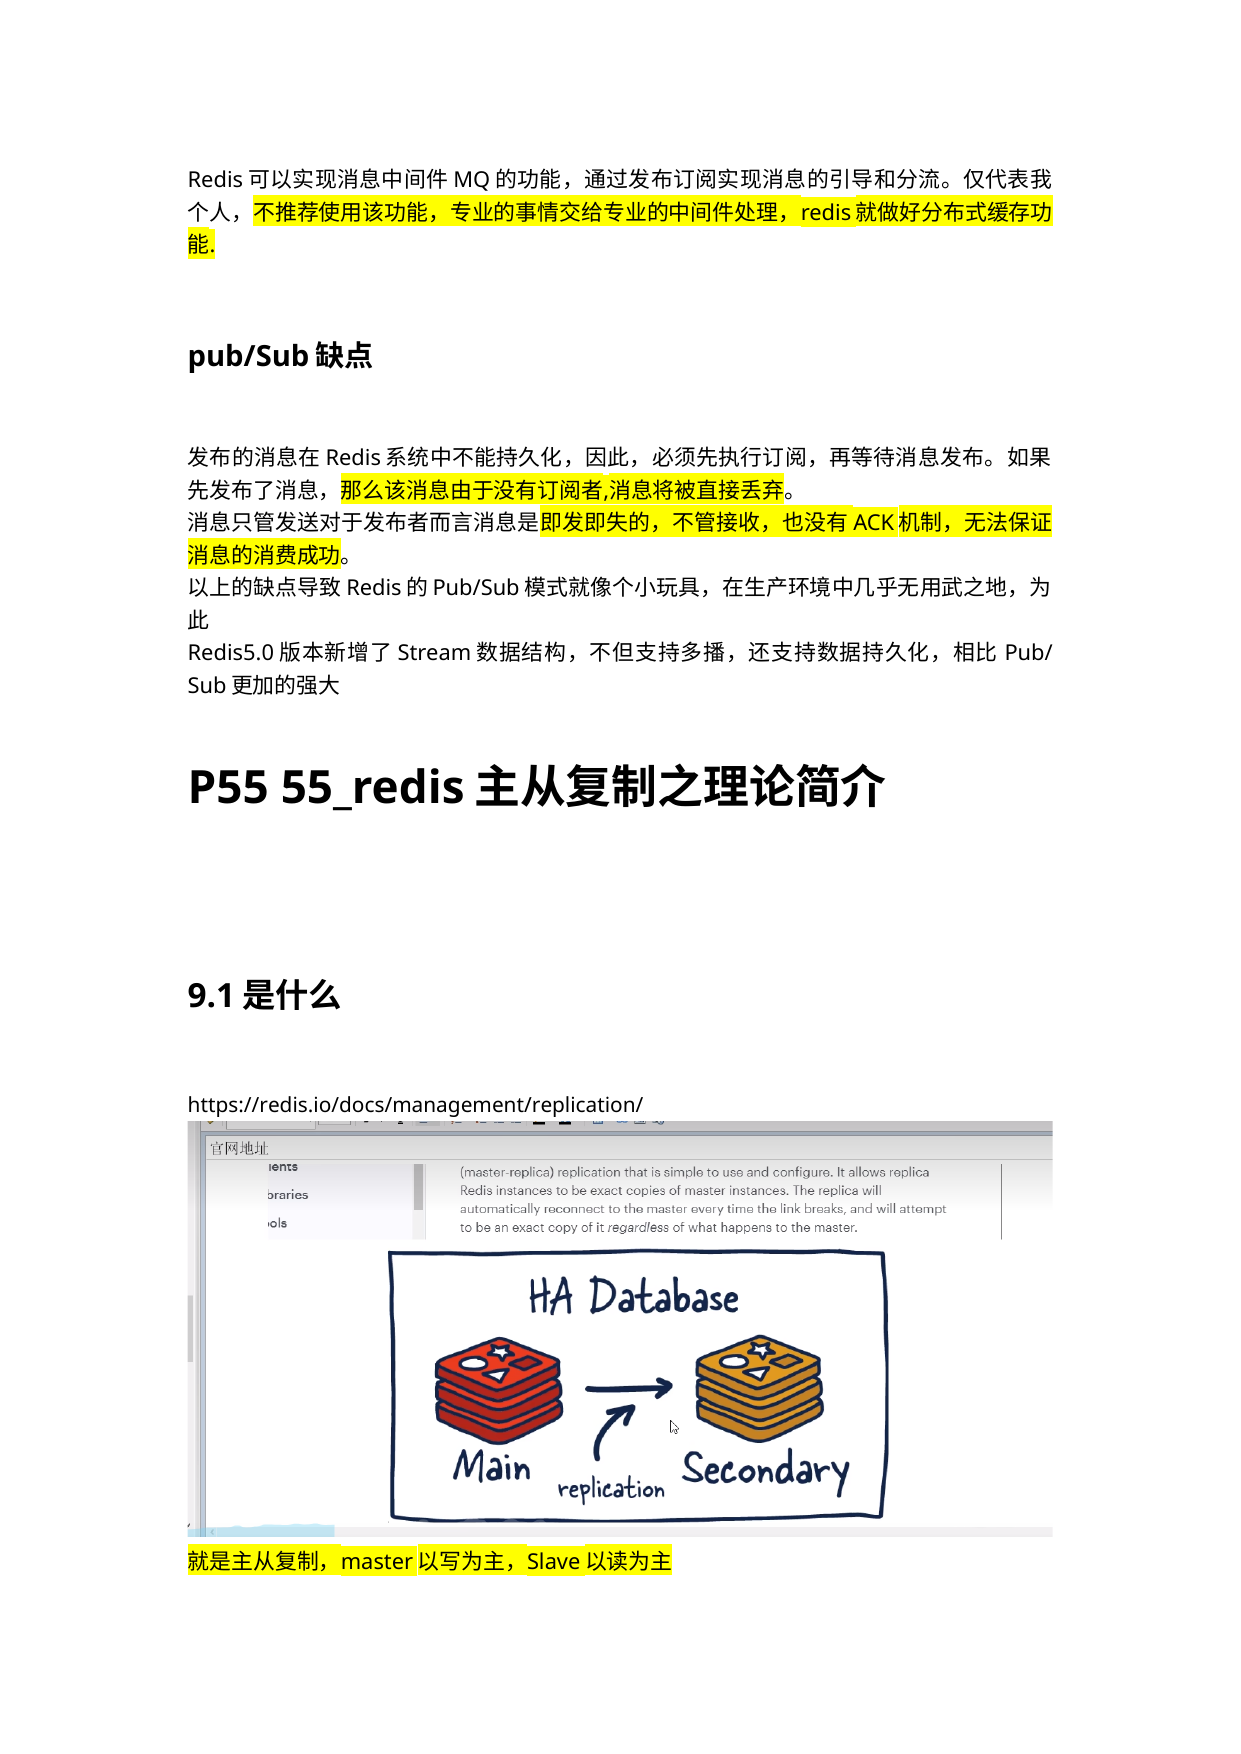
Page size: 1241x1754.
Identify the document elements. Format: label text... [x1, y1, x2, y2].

text 就是主从复制，master以写为主，Slave以读为主 [187, 1543, 1053, 1576]
picture [187, 1121, 1053, 1537]
subtitle pub/Sub缺点 [187, 321, 1053, 386]
text 发布的消息在Redis系统中不能持久化，因此，必须先执行订阅，再等待消息发布。如果先发布了消息，那么该消息由于没有订阅者,消息将被直接丢弃。 [187, 440, 1053, 505]
text https://redis.io/docs/management/replication/ [187, 1088, 1053, 1121]
subtitle P55 55_redis主从复制之理论简介 [187, 735, 1053, 833]
text 以上的缺点导致Redis的Pub/Sub模式就像个小玩具，在生产环境中几乎无用武之地，为此 [187, 570, 1053, 635]
text Redis5.0版本新增了Stream数据结构，不但支持多播，还支持数据持久化，相比Pub/Sub更加的强大 [187, 635, 1053, 700]
text 消息只管发送对于发布者而言消息是即发即失的，不管接收，也没有ACK机制，无法保证消息的消费成功。 [187, 505, 1053, 570]
subtitle 9.1是什么 [187, 961, 1053, 1026]
text Redis可以实现消息中间件MQ的功能，通过发布订阅实现消息的引导和分流。仅代表我个人，不推荐使用该功能，专业的事情交给专业的中间件处理，redis就做好分布式缓存功能. [187, 162, 1053, 259]
